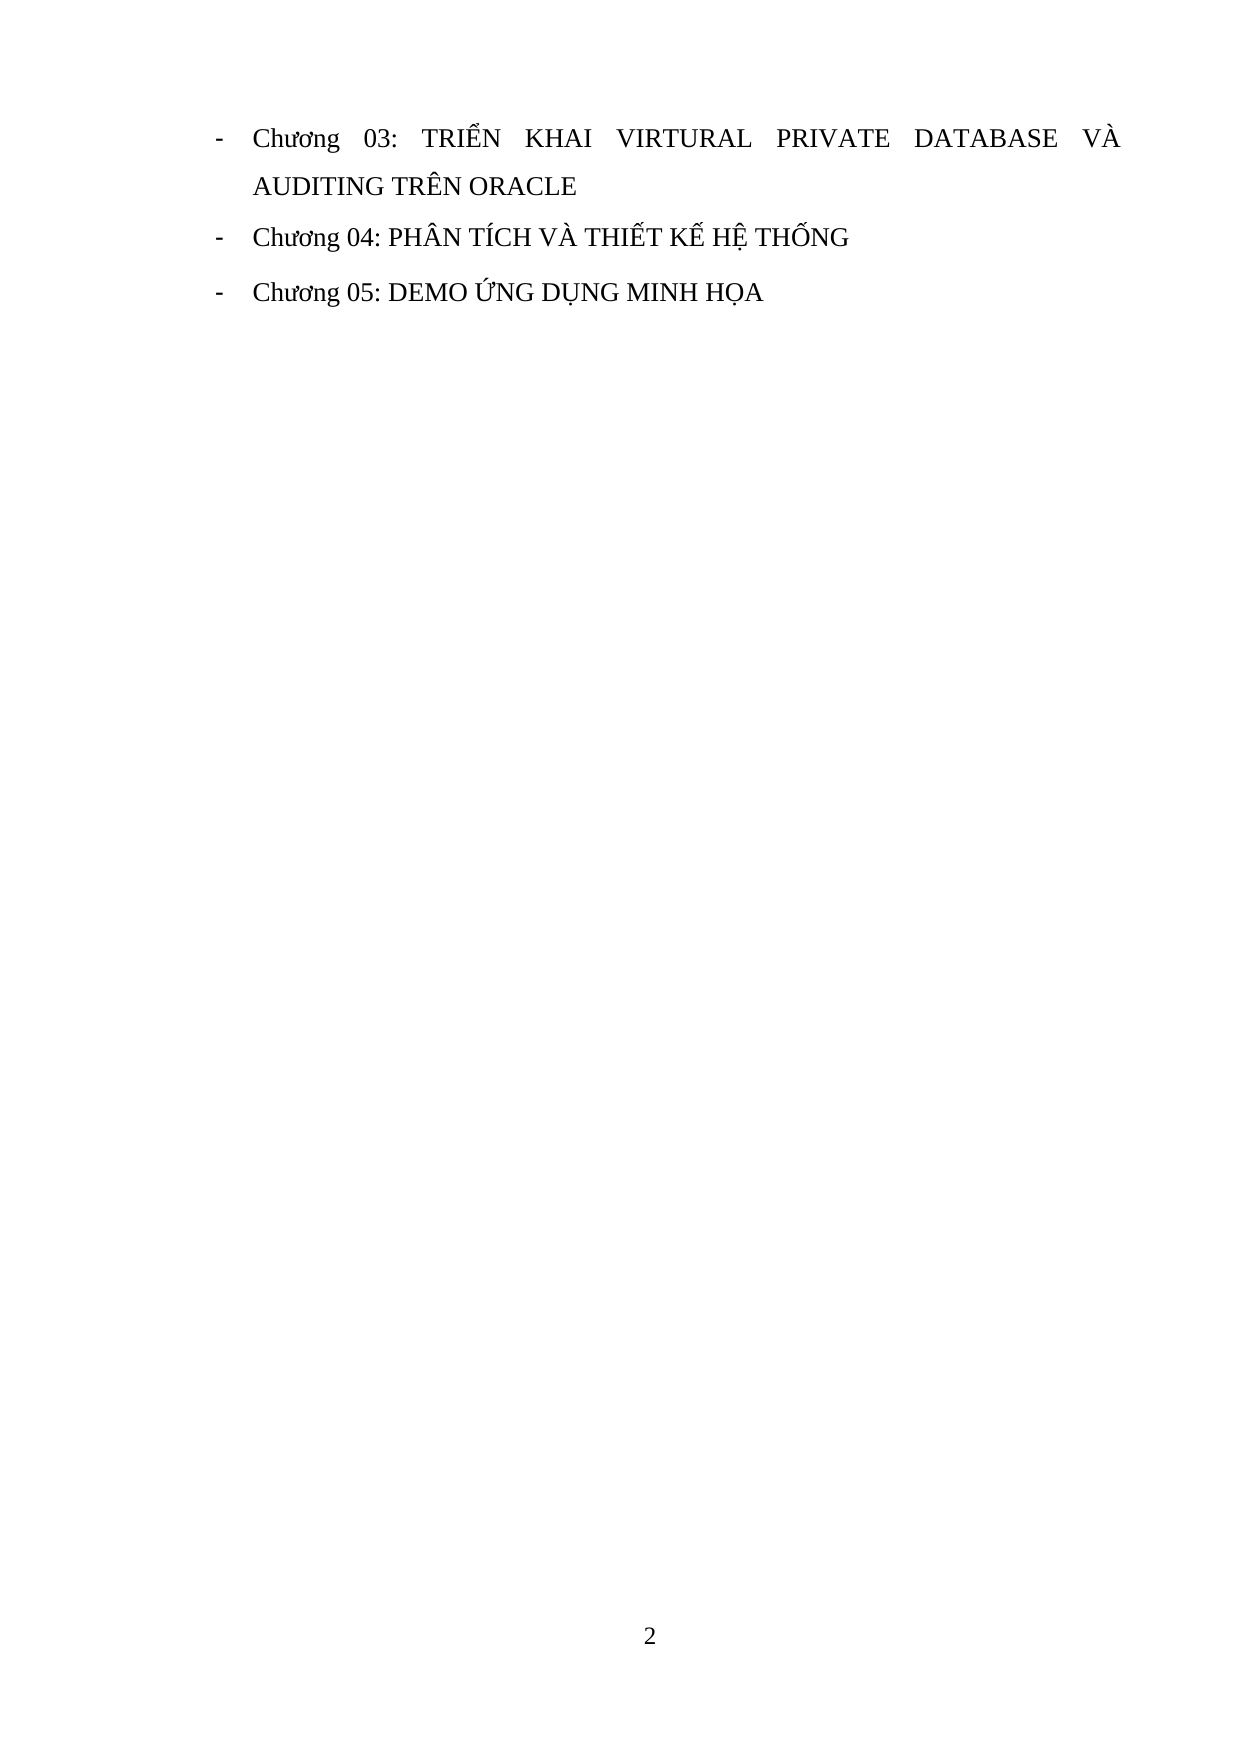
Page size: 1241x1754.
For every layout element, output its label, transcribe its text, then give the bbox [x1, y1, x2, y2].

list Chương 03: TRIỂN KHAI VIRTURAL PRIVATE DATABASE VÀ AUDITING TRÊN ORACLE [215, 118, 1122, 202]
list Chương 04: PHÂN TÍCH VÀ THIẾT KẾ HỆ THỐNG [215, 217, 1122, 254]
list Chương 05: DEMO ỨNG DỤNG MINH HỌA [215, 272, 1122, 309]
